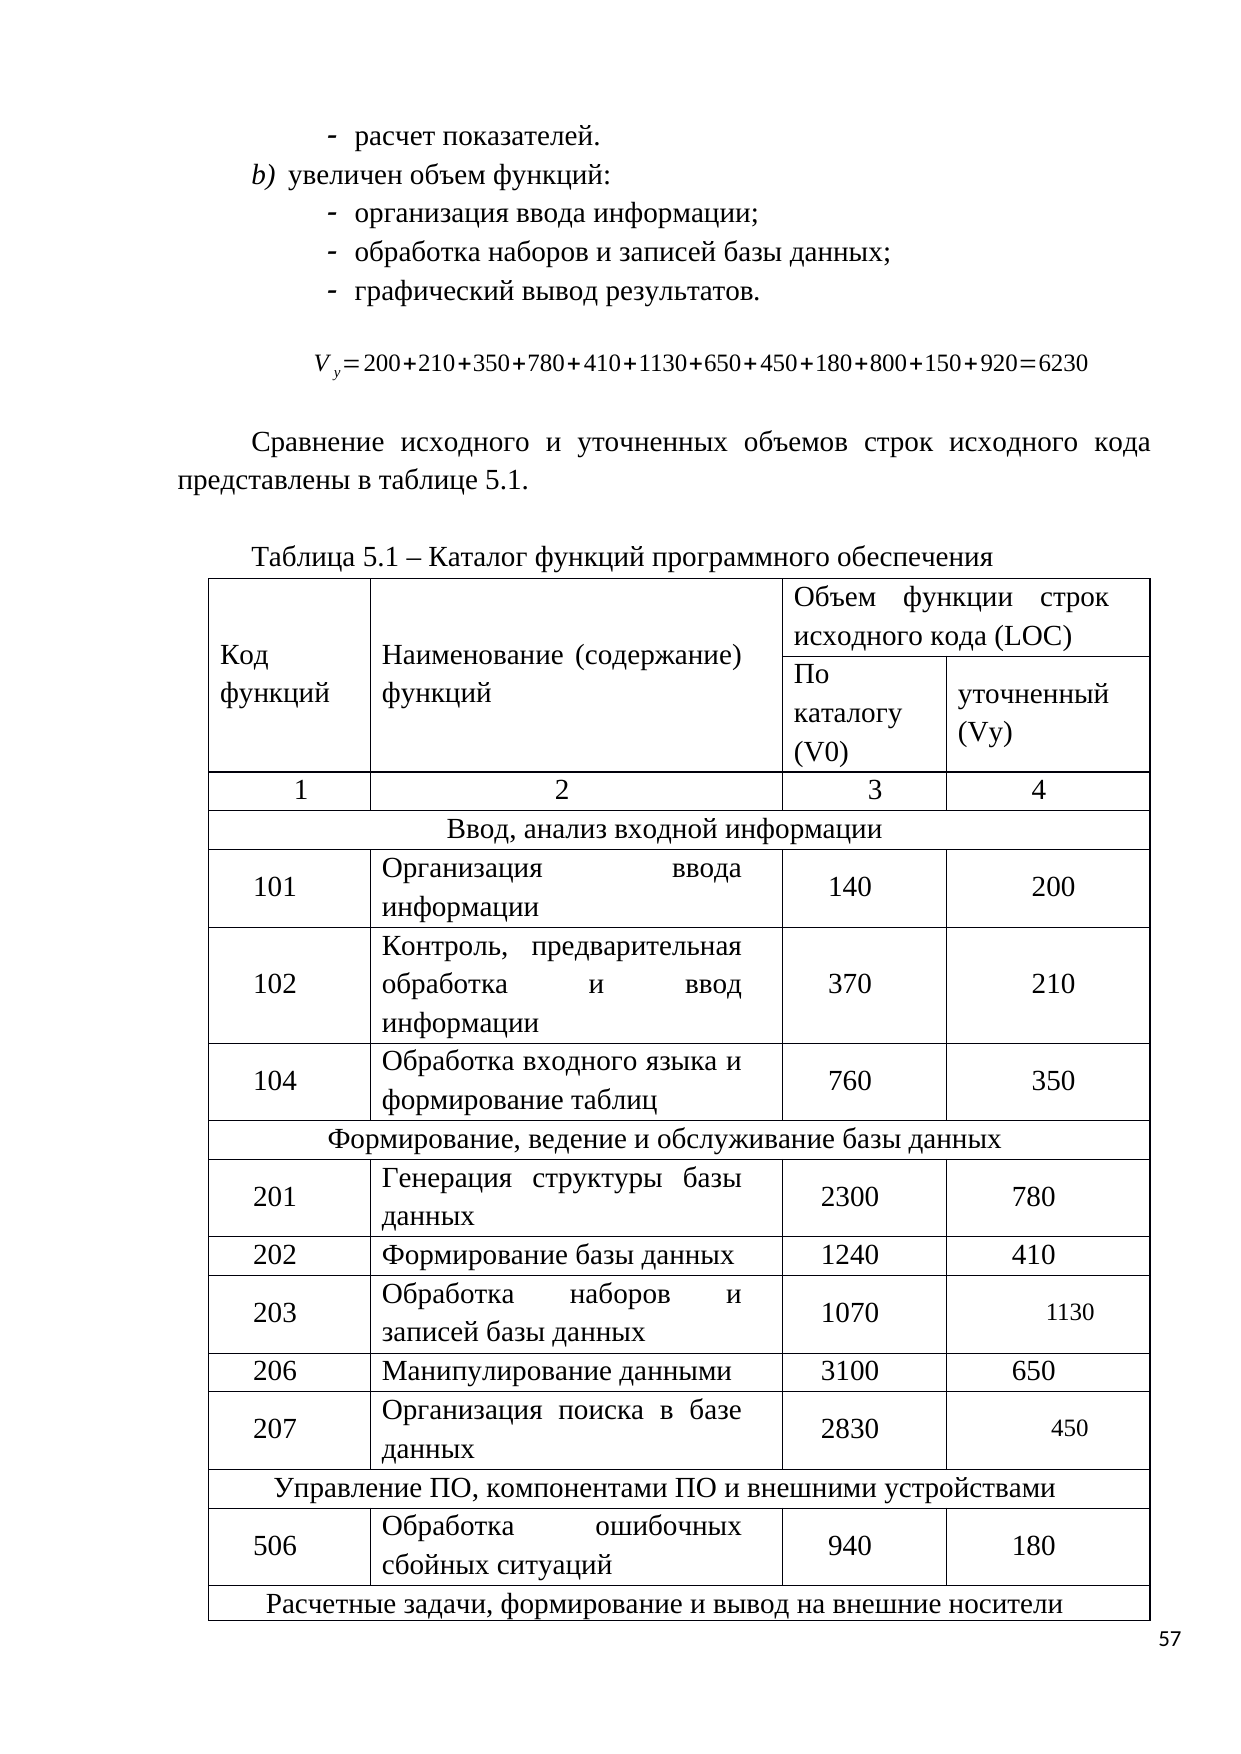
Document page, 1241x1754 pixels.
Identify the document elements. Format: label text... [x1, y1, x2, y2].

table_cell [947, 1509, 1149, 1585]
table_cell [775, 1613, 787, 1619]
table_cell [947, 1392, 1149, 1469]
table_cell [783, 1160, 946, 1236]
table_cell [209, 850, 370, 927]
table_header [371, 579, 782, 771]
list организация ввода информации; [177, 195, 1152, 229]
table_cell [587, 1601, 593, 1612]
list расчет показателей. [177, 118, 1152, 152]
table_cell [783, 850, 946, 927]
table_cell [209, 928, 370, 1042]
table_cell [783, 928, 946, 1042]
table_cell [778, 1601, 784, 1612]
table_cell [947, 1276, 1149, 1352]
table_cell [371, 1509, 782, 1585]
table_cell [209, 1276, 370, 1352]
list увеличен объем функций: [177, 157, 1152, 190]
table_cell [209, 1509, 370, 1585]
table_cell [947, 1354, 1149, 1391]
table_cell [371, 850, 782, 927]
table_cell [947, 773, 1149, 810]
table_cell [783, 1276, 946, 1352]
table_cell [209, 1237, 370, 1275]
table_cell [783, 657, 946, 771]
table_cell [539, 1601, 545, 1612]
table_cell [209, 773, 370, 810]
text Сравнение исходного и уточненных объемов строк исходного кода представлены в таблице 5.1. [177, 424, 1152, 496]
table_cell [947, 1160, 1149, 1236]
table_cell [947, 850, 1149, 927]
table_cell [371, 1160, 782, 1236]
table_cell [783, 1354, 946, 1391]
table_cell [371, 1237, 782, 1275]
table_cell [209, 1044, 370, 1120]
text Таблица 5.1 – Каталог функций программного обеспечения [177, 539, 1152, 573]
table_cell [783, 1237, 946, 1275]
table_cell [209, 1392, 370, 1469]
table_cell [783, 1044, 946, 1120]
list графический вывод результатов. [177, 273, 1152, 306]
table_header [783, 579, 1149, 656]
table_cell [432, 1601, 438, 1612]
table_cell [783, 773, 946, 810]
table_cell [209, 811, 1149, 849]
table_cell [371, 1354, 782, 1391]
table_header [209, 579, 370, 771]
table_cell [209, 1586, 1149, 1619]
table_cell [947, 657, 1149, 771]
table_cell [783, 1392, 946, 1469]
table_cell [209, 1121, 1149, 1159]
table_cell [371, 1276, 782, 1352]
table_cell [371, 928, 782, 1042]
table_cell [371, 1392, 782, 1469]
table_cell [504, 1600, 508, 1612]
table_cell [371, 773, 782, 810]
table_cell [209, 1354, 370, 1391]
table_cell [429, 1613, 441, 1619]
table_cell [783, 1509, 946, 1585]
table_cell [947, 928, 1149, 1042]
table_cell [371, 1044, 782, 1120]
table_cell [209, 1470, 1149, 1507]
list обработка наборов и записей базы данных; [177, 234, 1152, 268]
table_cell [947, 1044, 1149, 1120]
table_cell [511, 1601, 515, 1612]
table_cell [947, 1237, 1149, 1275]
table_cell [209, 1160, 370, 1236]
